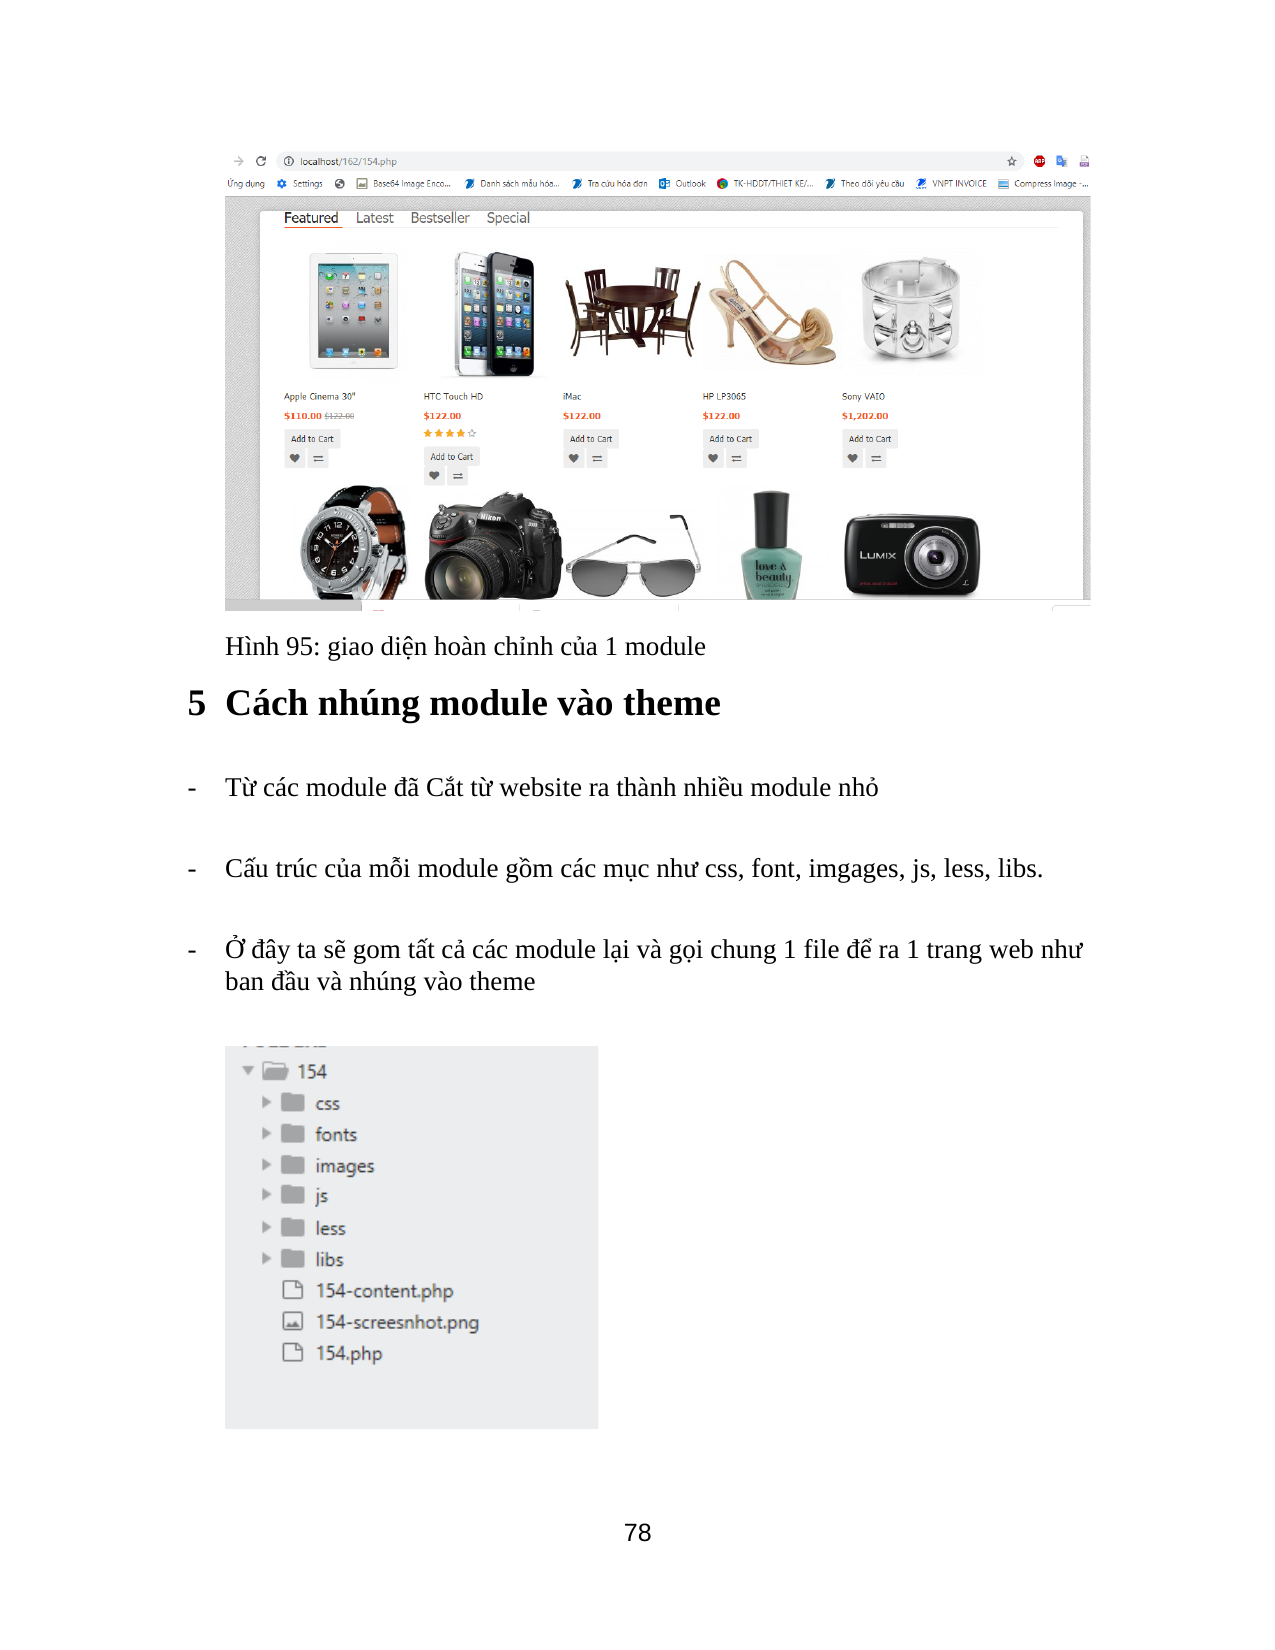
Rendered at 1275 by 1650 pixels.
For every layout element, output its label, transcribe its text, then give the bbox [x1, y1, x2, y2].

text Hình 95: giao diện hoàn chỉnh của 1 module [225, 630, 1125, 661]
picture [225, 1046, 599, 1429]
list Ở đây ta sẽ gom tất cả các module lại và gọi chung 1 file để ra 1 trang web như ban đầu và nhúng vào theme [187, 934, 1125, 996]
list Cấu trúc của mỗi module gồm các mục như css, font, imgages, js, less, libs. [187, 852, 1125, 883]
list Cách nhúng module vào theme [187, 680, 1125, 723]
list Từ các module đã Cắt từ website ra thành nhiều module nhỏ [187, 771, 1125, 802]
picture [225, 150, 1091, 611]
